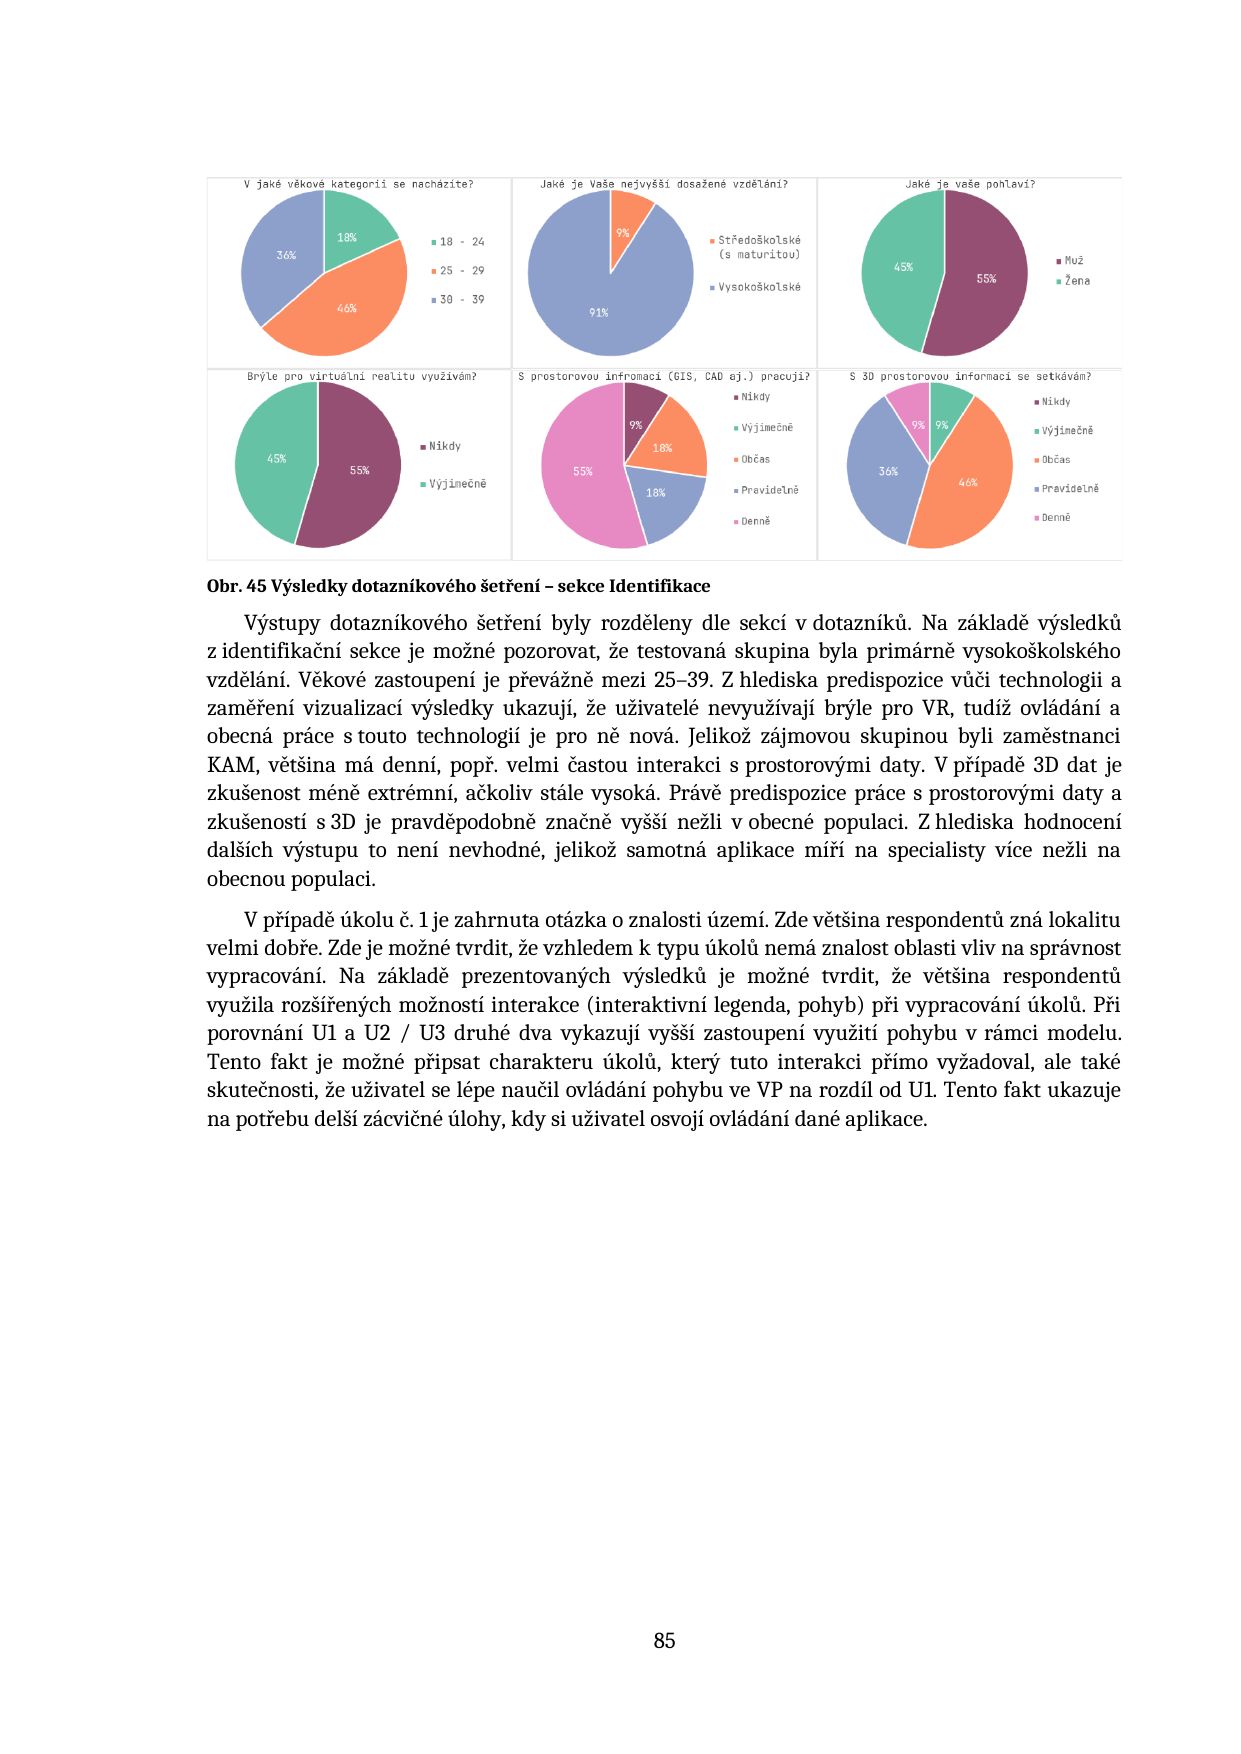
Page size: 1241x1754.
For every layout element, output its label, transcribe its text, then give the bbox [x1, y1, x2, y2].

picture [206, 177, 1123, 561]
text Obr. 45 Výsledky dotazníkového šetření – sekce Identifikace [207, 575, 1122, 597]
text V případě úkolu č. 1 je zahrnuta otázka o znalosti území. Zde většina respondentů zná lokalitu velmi dobře. Zde je možné tvrdit, že vzhledem k typu úkolů nemá znalost oblasti vliv na správnost vypracování. Na základě prezentovaných výsledků je možné tvrdit, že většina respondentů využila rozšířených možností interakce (interaktivní legenda, pohyb) při vypracování úkolů. Při porovnání U1 a U2 / U3 druhé dva vykazují vyšší zastoupení využití pohybu v rámci modelu. Tento fakt je možné připsat charakteru úkolů, který tuto interakci přímo vyžadoval, ale také skutečnosti, že uživatel se lépe naučil ovládání pohybu ve VP na rozdíl od U1. Tento fakt ukazuje na potřebu delší zácvičné úlohy, kdy si uživatel osvojí ovládání dané aplikace. [207, 906, 1122, 1132]
text Výstupy dotazníkového šetření byly rozděleny dle sekcí v dotazníků. Na základě výsledků z identifikační sekce je možné pozorovat, že testovaná skupina byla primárně vysokoškolského vzdělání. Věkové zastoupení je převážně mezi 25–39. Z hlediska predispozice vůči technologii a zaměření vizualizací výsledky ukazují, že uživatelé nevyužívají brýle pro VR, tudíž ovládání a obecná práce s touto technologií je pro ně nová. Jelikož zájmovou skupinou byli zaměstnanci KAM, většina má denní, popř. velmi častou interakci s prostorovými daty. V případě 3D dat je zkušenost méně extrémní, ačkoliv stále vysoká. Právě predispozice práce s prostorovými daty a zkušeností s 3D je pravděpodobně značně vyšší nežli v obecné populaci. Z hlediska hodnocení dalších výstupu to není nevhodné, jelikož samotná aplikace míří na specialisty více nežli na obecnou populaci. [207, 609, 1122, 892]
